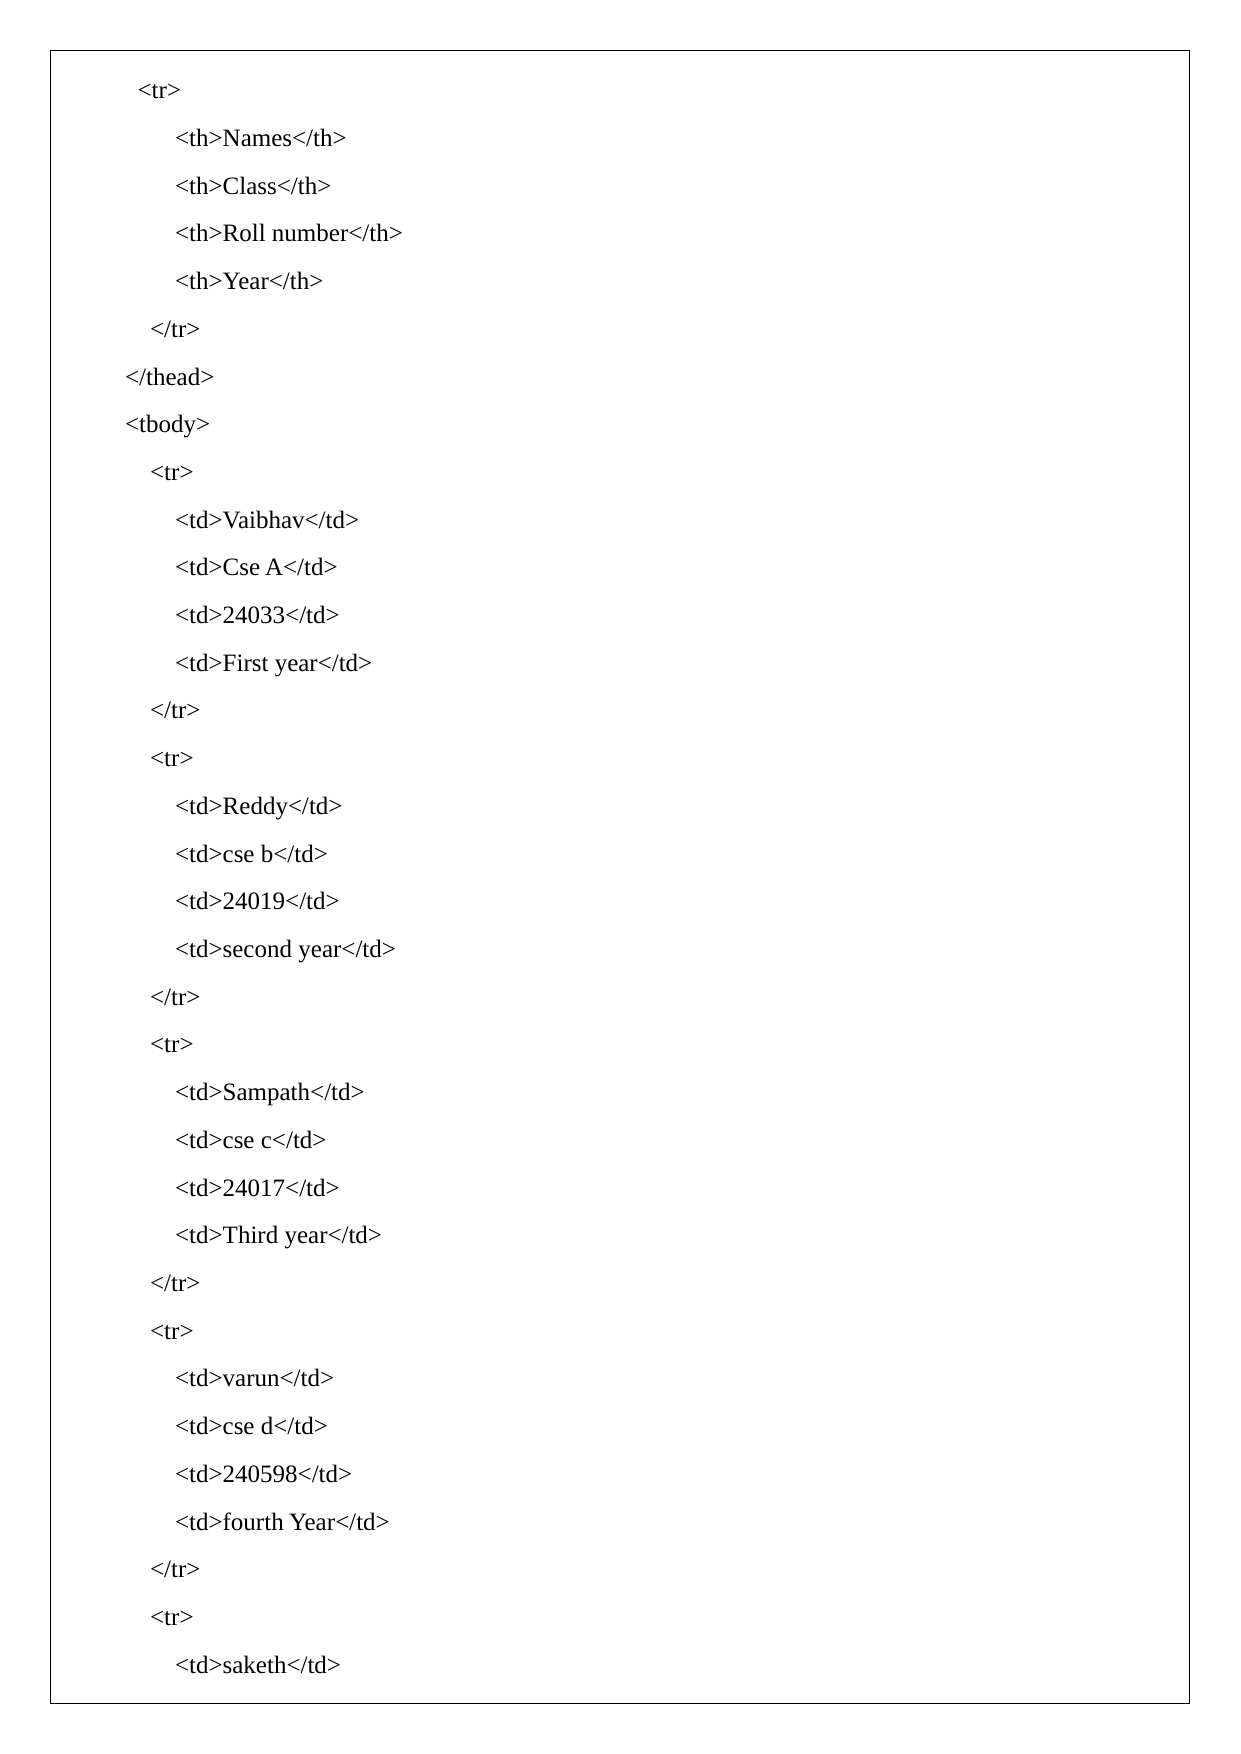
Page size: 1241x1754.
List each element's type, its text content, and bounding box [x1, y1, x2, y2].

text <tr> [75, 743, 1165, 772]
text <tr> [75, 457, 1165, 486]
text <td>24017</td> [75, 1173, 1165, 1201]
text <td>fourth Year</td> [75, 1507, 1165, 1535]
text <th>Year</th> [75, 266, 1165, 295]
text <tr> [75, 1316, 1165, 1344]
text <td>cse c</td> [75, 1125, 1165, 1154]
text <td>Cse A</td> [75, 552, 1165, 581]
text <tr> [75, 1602, 1165, 1631]
text <th>Class</th> [75, 171, 1165, 199]
text </tr> [75, 1268, 1165, 1297]
text <th>Names</th> [75, 123, 1165, 152]
text <td>cse b</td> [75, 839, 1165, 867]
text <tr> [75, 1029, 1165, 1058]
text </tr> [75, 982, 1165, 1011]
text <td>saketh</td> [75, 1650, 1165, 1678]
text <td>Sampath</td> [75, 1077, 1165, 1106]
text </tr> [75, 1554, 1165, 1583]
text </thead> [75, 362, 1165, 390]
text <tr> [75, 75, 1165, 104]
text <th>Roll number</th> [75, 218, 1165, 247]
text </tr> [75, 696, 1165, 724]
text <td>Vaibhav</td> [75, 505, 1165, 533]
text <td>240598</td> [75, 1459, 1165, 1488]
text <td>24033</td> [75, 600, 1165, 629]
text <td>24019</td> [75, 886, 1165, 915]
text <td>Reddy</td> [75, 791, 1165, 820]
text <td>second year</td> [75, 934, 1165, 963]
text <td>First year</td> [75, 648, 1165, 677]
text <tbody> [75, 409, 1165, 438]
text </tr> [75, 314, 1165, 343]
text <td>Third year</td> [75, 1220, 1165, 1249]
text <td>varun</td> [75, 1363, 1165, 1392]
text <td>cse d</td> [75, 1411, 1165, 1440]
